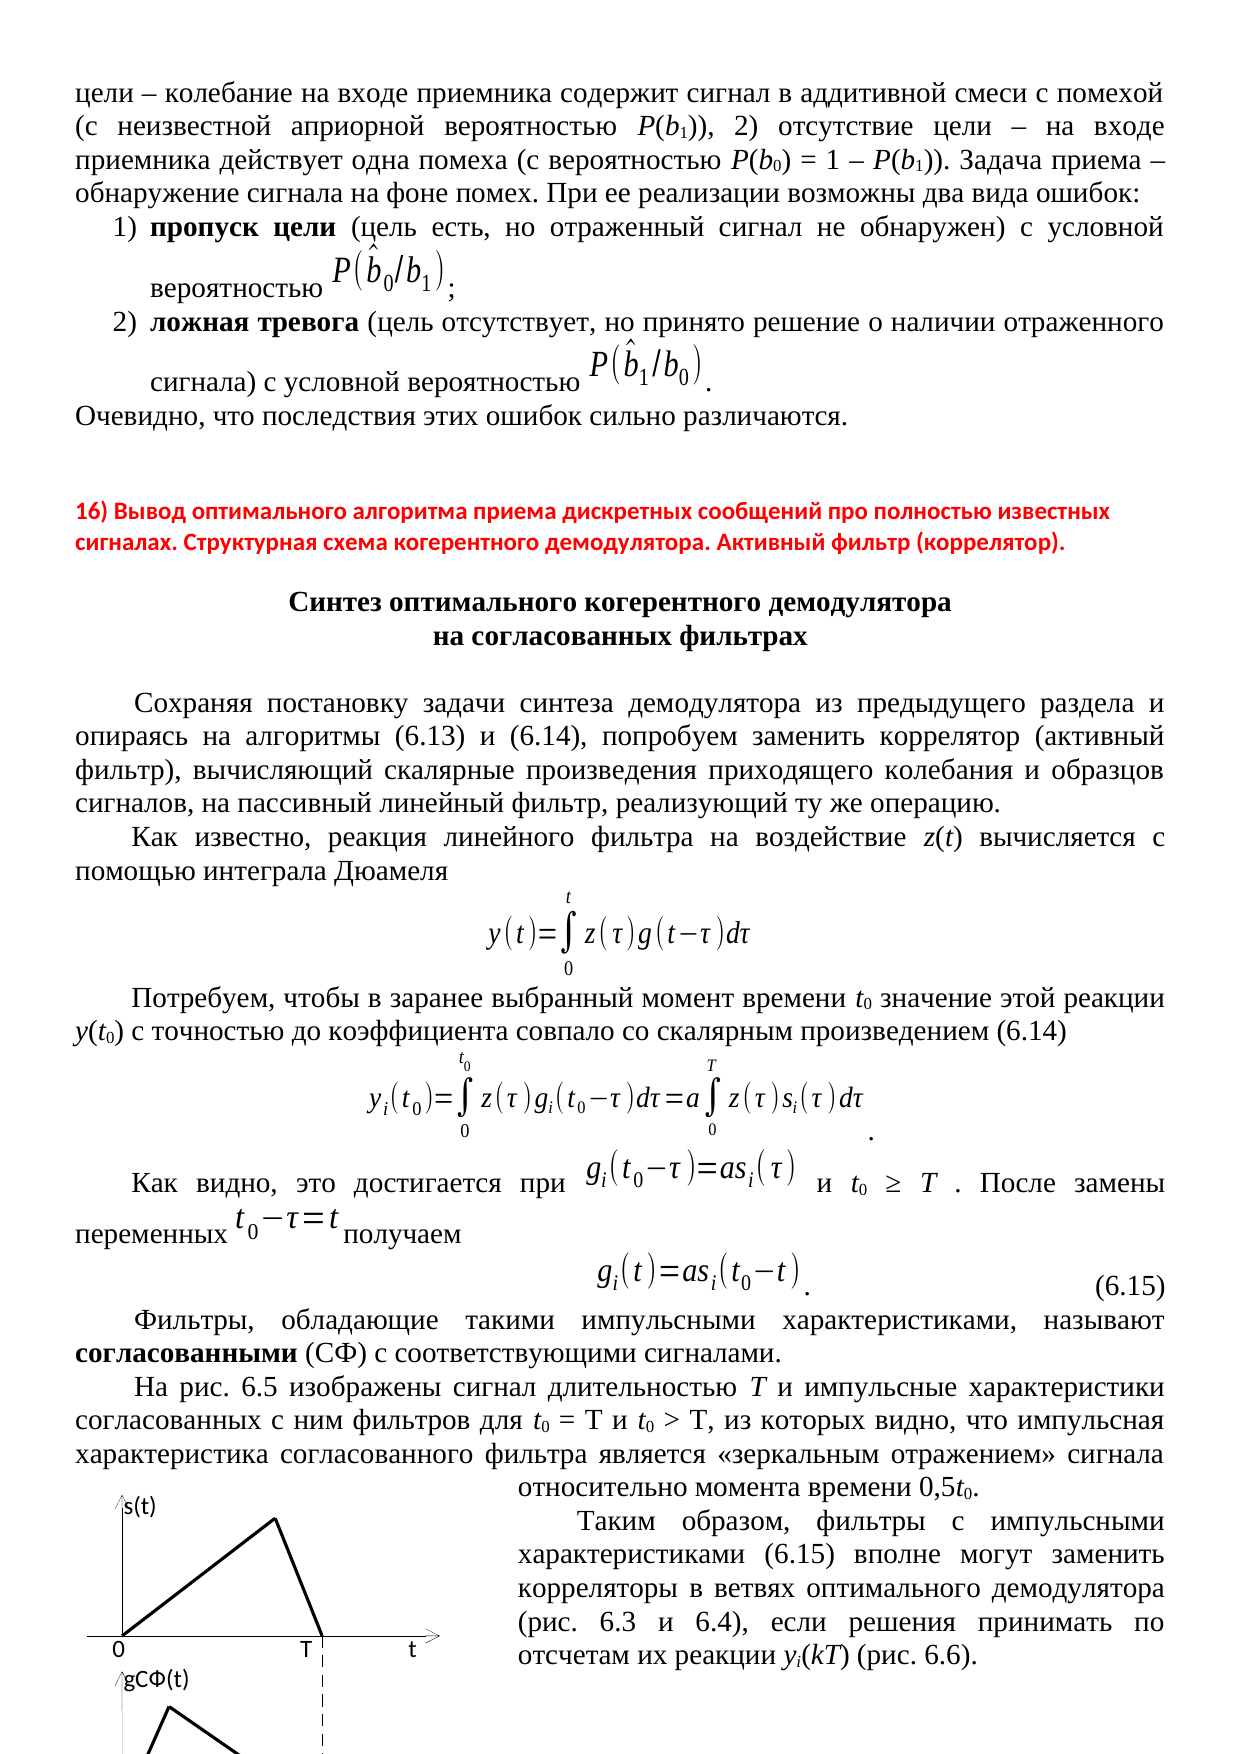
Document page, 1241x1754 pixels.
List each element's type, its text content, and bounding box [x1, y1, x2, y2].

text Сохраняя постановку задачи синтеза демодулятора из предыдущего раздела и опираясь на алгоритмы (6.13) и (6.14), попробуем заменить коррелятор (активный фильтр), вычисляющий скалярные произведения приходящего колебания и образцов сигналов, на пассивный линейный фильтр, реализующий ту же операцию. [75, 685, 1165, 819]
text На рис. 6.5 изображены сигнал длительностью Т и импульсные характеристики согласованных с ним фильтров для t0 = Т и t0 > Т, из которых видно, что импульсная характеристика согласованного фильтра является «зеркальным отражением» сигнала относительно момента времени 0,5t0. [75, 1369, 1165, 1503]
text . [75, 1047, 1165, 1147]
text Как видно, это достигается при и t0 ≥ T . После замены переменных получаем [75, 1147, 1165, 1250]
text Потребуем, чтобы в заранее выбранный момент времени t0 значение этой реакции y(t0) с точностью до коэффициента совпало со скалярным произведением (6.14) [75, 980, 1165, 1047]
list 16) Вывод оптимального алгоритма приема дискретных сообщений про полностью известных сигналах. Структурная схема когерентного демодулятора. Активный фильтр (коррелятор). [75, 495, 1165, 556]
text Фильтры, обладающие такими импульсными характеристиками, называют согласованными (СФ) с соответствующими сигналами. [75, 1302, 1165, 1369]
list ложная тревога (цель отсутствует, но принято решение о наличии отраженного сигнала) с условной вероятностью . [112, 304, 1165, 398]
text Как известно, реакция линейного фильтра на воздействие z(t) вычисляется с помощью интеграла Дюамеля [75, 819, 1165, 886]
text . (6.15) [75, 1250, 1165, 1302]
text Очевидно, что последствия этих ошибок сильно различаются. [75, 398, 1165, 432]
text на согласованных фильтрах [75, 618, 1165, 651]
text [75, 75, 1165, 209]
list пропуск цели (цель есть, но отраженный сигнал не обнаружен) с условной вероятностью ; [112, 209, 1165, 304]
text Таким образом, фильтры с импульсными характеристиками (6.15) вполне могут заменить корреляторы в ветвях оптимального демодулятора (рис. 6.3 и 6.4), если решения принимать по отсчетам их реакции yi(kT) (рис. 6.6). [75, 1503, 1165, 1671]
text Синтез оптимального когерентного демодулятора [75, 584, 1165, 618]
